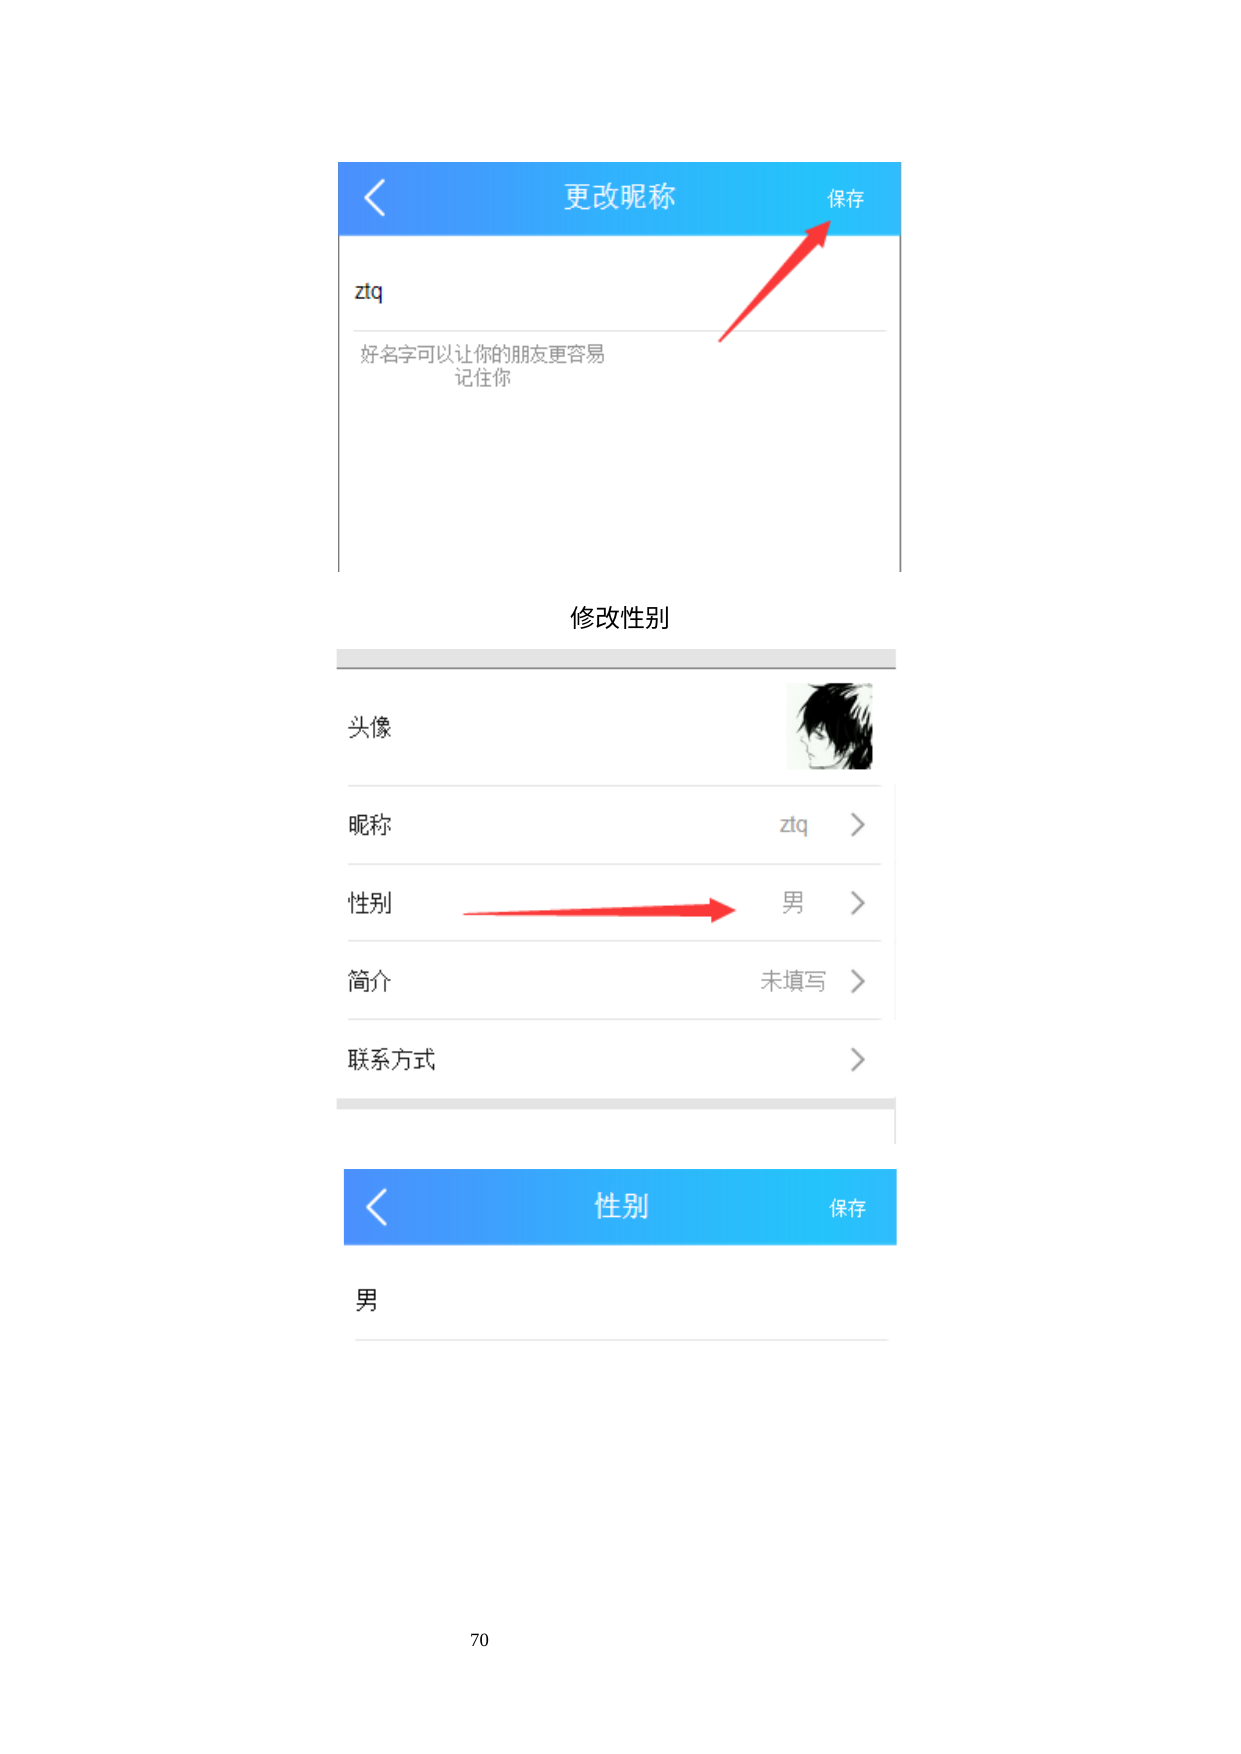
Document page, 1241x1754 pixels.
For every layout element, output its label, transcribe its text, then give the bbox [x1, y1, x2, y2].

picture [336, 649, 904, 1144]
text 修改性别 [187, 584, 1053, 649]
picture [343, 1169, 897, 1571]
picture [338, 162, 903, 572]
